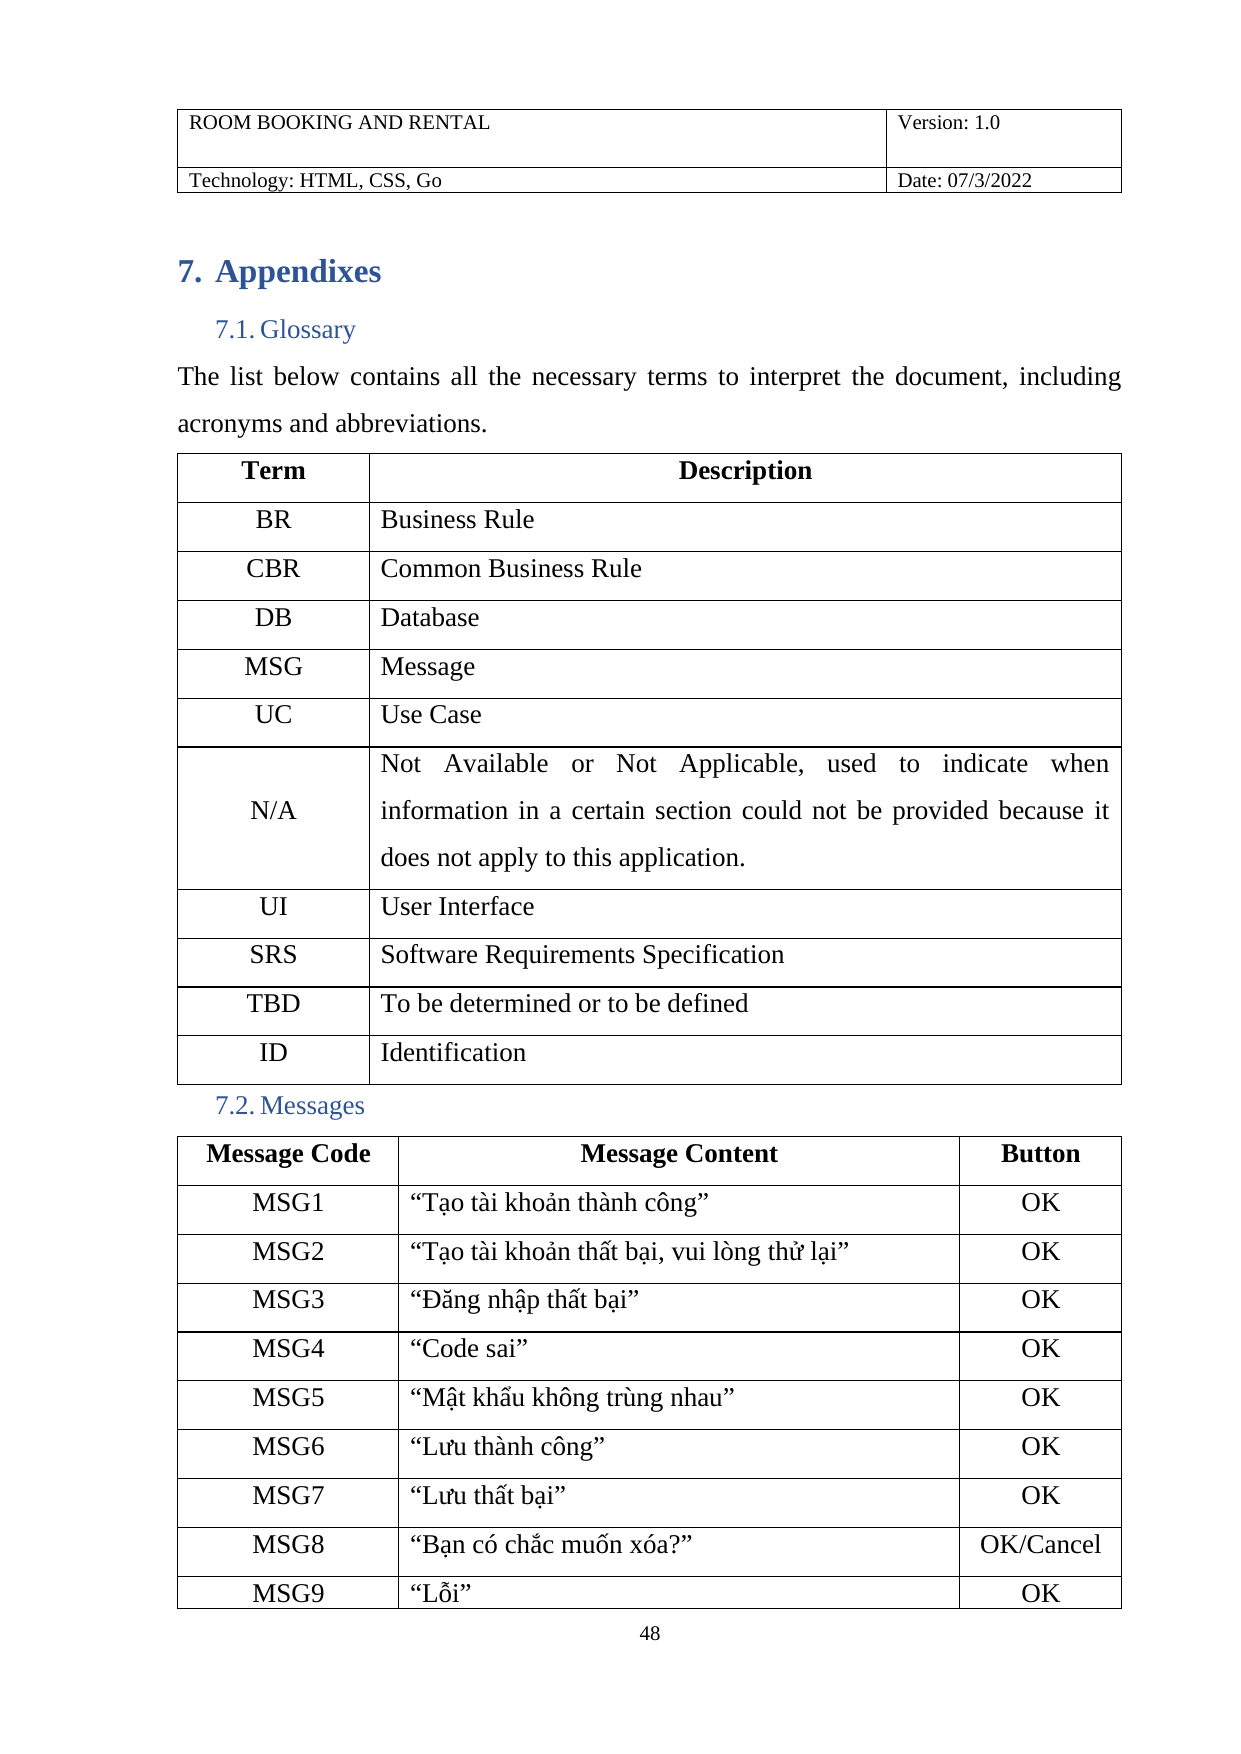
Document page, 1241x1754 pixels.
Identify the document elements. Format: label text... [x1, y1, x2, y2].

table_cell “Đăng nhập thất bại” [399, 1284, 959, 1331]
table_cell Business Rule [370, 503, 1121, 551]
table_cell “Lưu thành công” [399, 1430, 959, 1478]
table_cell OK [960, 1577, 1121, 1608]
table_cell DB [178, 601, 369, 649]
table_cell MSG4 [178, 1333, 398, 1380]
table_cell User Interface [370, 890, 1121, 937]
table_cell OK [960, 1284, 1121, 1331]
table_cell SRS [178, 939, 369, 986]
table_header Message Code [178, 1137, 398, 1185]
table_cell OK [960, 1235, 1121, 1282]
table_cell Software Requirements Specification [370, 939, 1121, 986]
table_cell Common Business Rule [370, 552, 1121, 600]
table_header Term [178, 454, 369, 502]
table_cell MSG5 [178, 1381, 398, 1429]
table_cell “Tạo tài khoản thất bại, vui lòng thử lại” [399, 1235, 959, 1282]
subtitle Glossary [215, 313, 1122, 344]
table_header Button [960, 1137, 1121, 1185]
table_cell OK [960, 1381, 1121, 1429]
table_cell MSG7 [178, 1479, 398, 1527]
subtitle Messages [215, 1089, 1122, 1120]
table_cell “Bạn có chắc muốn xóa?” [399, 1528, 959, 1576]
table_cell “Code sai” [399, 1333, 959, 1380]
table_cell “Lỗi” [399, 1577, 959, 1608]
table_cell MSG3 [178, 1284, 398, 1331]
table_cell BR [178, 503, 369, 551]
table_cell OK [960, 1333, 1121, 1380]
table_cell MSG6 [178, 1430, 398, 1478]
table_cell OK [960, 1430, 1121, 1478]
table_cell “Lưu thất bại” [399, 1479, 959, 1527]
table_cell OK [960, 1186, 1121, 1234]
table_cell Not Available or Not Applicable, used to indicate when information in a certain section could not be provided because it does not apply to this application. [370, 748, 1121, 889]
table_cell Database [370, 601, 1121, 649]
table_cell OK [960, 1479, 1121, 1527]
table_header Description [370, 454, 1121, 502]
table_cell UC [178, 699, 369, 746]
table_cell MSG8 [178, 1528, 398, 1576]
table_cell TBD [178, 988, 369, 1035]
table_cell “Mật khẩu không trùng nhau” [399, 1381, 959, 1429]
table_header Message Content [399, 1137, 959, 1185]
table_cell To be determined or to be defined [370, 988, 1121, 1035]
table_cell Identification [370, 1036, 1121, 1084]
table_cell ID [178, 1036, 369, 1084]
table_cell MSG [178, 650, 369, 698]
table_cell UI [178, 890, 369, 937]
table_cell MSG2 [178, 1235, 398, 1282]
table_cell MSG9 [178, 1577, 398, 1608]
table_cell OK/Cancel [960, 1528, 1121, 1576]
table_cell “Tạo tài khoản thành công” [399, 1186, 959, 1234]
subtitle Appendixes [177, 252, 1122, 290]
table_cell Use Case [370, 699, 1121, 746]
table_cell Message [370, 650, 1121, 698]
text The list below contains all the necessary terms to interpret the document, including acronyms and abbreviations. [177, 360, 1122, 438]
table_cell MSG1 [178, 1186, 398, 1234]
table_cell CBR [178, 552, 369, 600]
table_cell N/A [178, 748, 369, 889]
